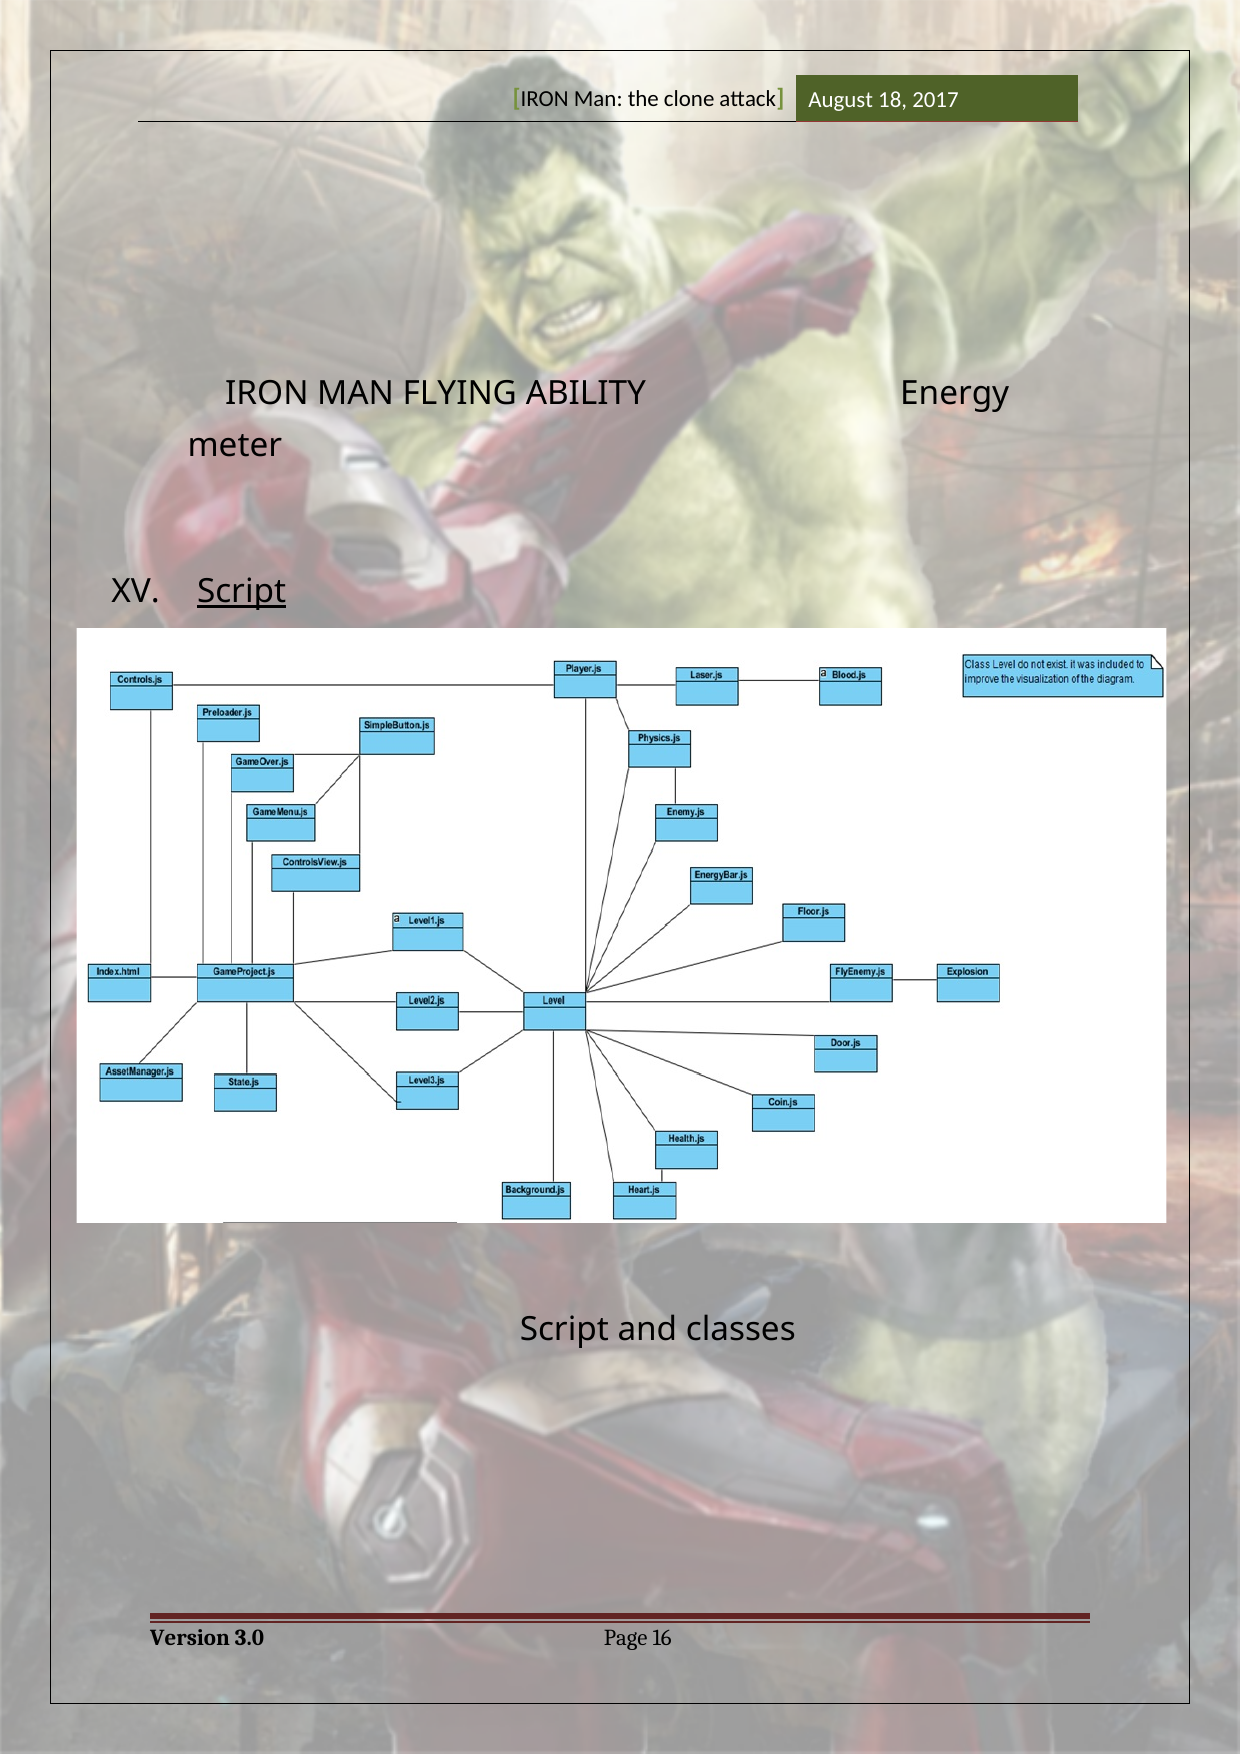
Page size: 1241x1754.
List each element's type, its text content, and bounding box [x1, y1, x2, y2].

picture [0, 0, 1240, 1754]
subtitle Script [159, 567, 1090, 613]
text Script and classes [225, 1222, 1090, 1350]
text IRON MAN FLYING ABILITY Energy meter [187, 369, 1090, 467]
